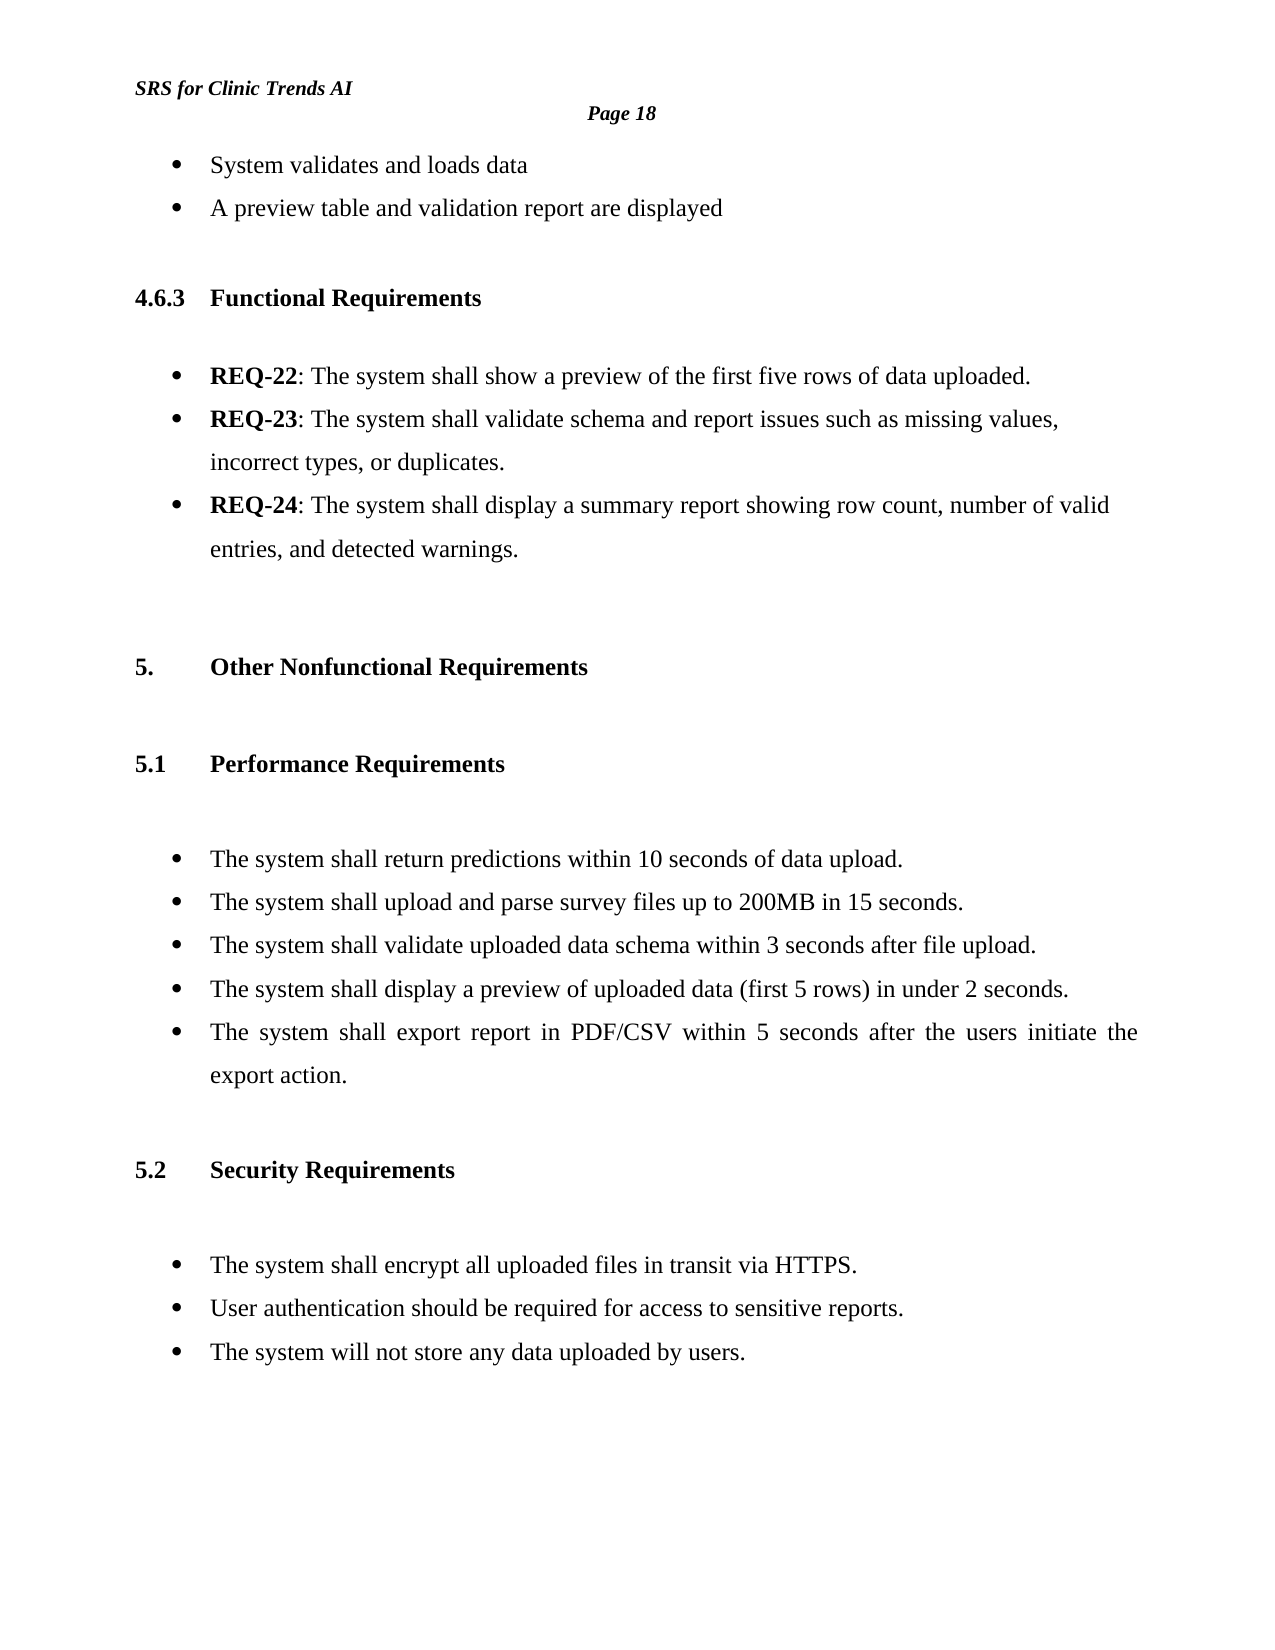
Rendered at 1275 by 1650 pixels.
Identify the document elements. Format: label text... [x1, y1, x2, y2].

subtitle Security Requirements [135, 1155, 1140, 1184]
subtitle Performance Requirements [135, 749, 1140, 778]
subtitle Other Nonfunctional Requirements [135, 652, 1140, 681]
list The system shall export report in PDF/CSV within 5 seconds after the users initiate the export action. [172, 1017, 1140, 1089]
list A preview table and validation report are displayed [172, 193, 1140, 222]
subtitle Functional Requirements [135, 286, 1140, 311]
list System validates and loads data [172, 150, 1140, 179]
list The system shall return predictions within 10 seconds of data upload. [172, 844, 1140, 873]
list The system shall validate uploaded data schema within 3 seconds after file upload. [172, 931, 1140, 959]
list User authentication should be required for access to sensitive reports. [172, 1293, 1140, 1322]
list The system shall upload and parse survey files up to 200MB in 15 seconds. [172, 887, 1140, 916]
list REQ-22: The system shall show a preview of the first five rows of data uploaded. [172, 361, 1140, 390]
list The system shall display a preview of uploaded data (first 5 rows) in under 2 seconds. [172, 974, 1140, 1002]
list REQ-23: The system shall validate schema and report issues such as missing values, incorrect types, or duplicates. [172, 404, 1140, 476]
list The system will not store any data uploaded by users. [172, 1337, 1140, 1365]
list The system shall encrypt all uploaded files in transit via HTTPS. [172, 1250, 1140, 1279]
list REQ-24: The system shall display a summary report showing row count, number of valid entries, and detected warnings. [172, 491, 1140, 562]
